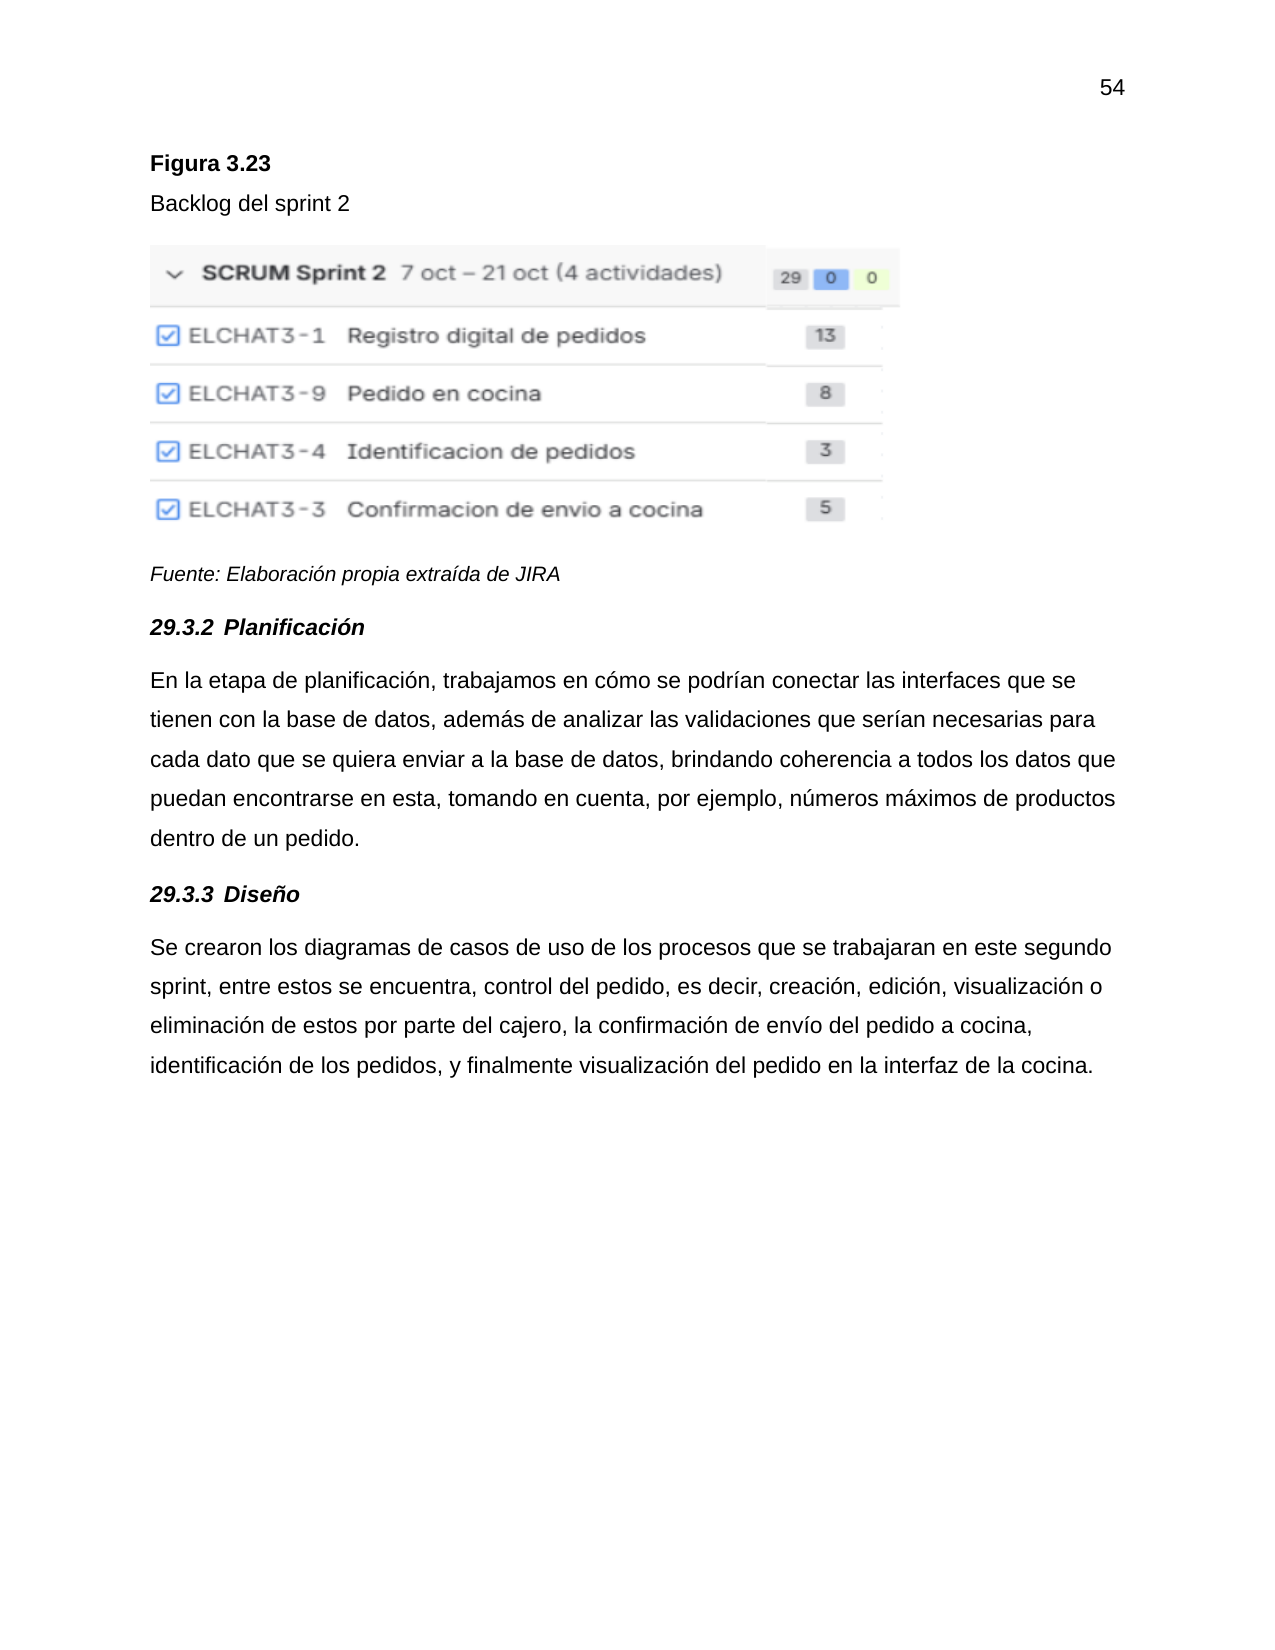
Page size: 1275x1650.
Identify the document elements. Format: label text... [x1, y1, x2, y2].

text Fuente: Elaboración propia extraída de JIRA [150, 561, 1125, 585]
text En la etapa de planificación, trabajamos en cómo se podrían conectar las interfaces que se tienen con la base de datos, además de analizar las validaciones que serían necesarias para cada dato que se quiera enviar a la base de datos, brindando coherencia a todos los datos que puedan encontrarse en esta, tomando en cuenta, por ejemplo, números máximos de productos dentro de un pedido. [150, 667, 1125, 851]
text Backlog del sprint 2 [150, 189, 1125, 216]
text Se crearon los diagramas de casos de uso de los procesos que se trabajaran en este segundo sprint, entre estos se encuentra, control del pedido, es decir, creación, edición, visualización o eliminación de estos por parte del cajero, la confirmación de envío del pedido a cocina, identificación de los pedidos, y finalmente visualización del pedido en la interfaz de la cocina. [150, 933, 1125, 1078]
picture [150, 245, 905, 532]
subtitle Planificación [150, 614, 1125, 640]
subtitle Diseño [150, 881, 1125, 907]
text Figura 3.23 [150, 150, 1125, 176]
